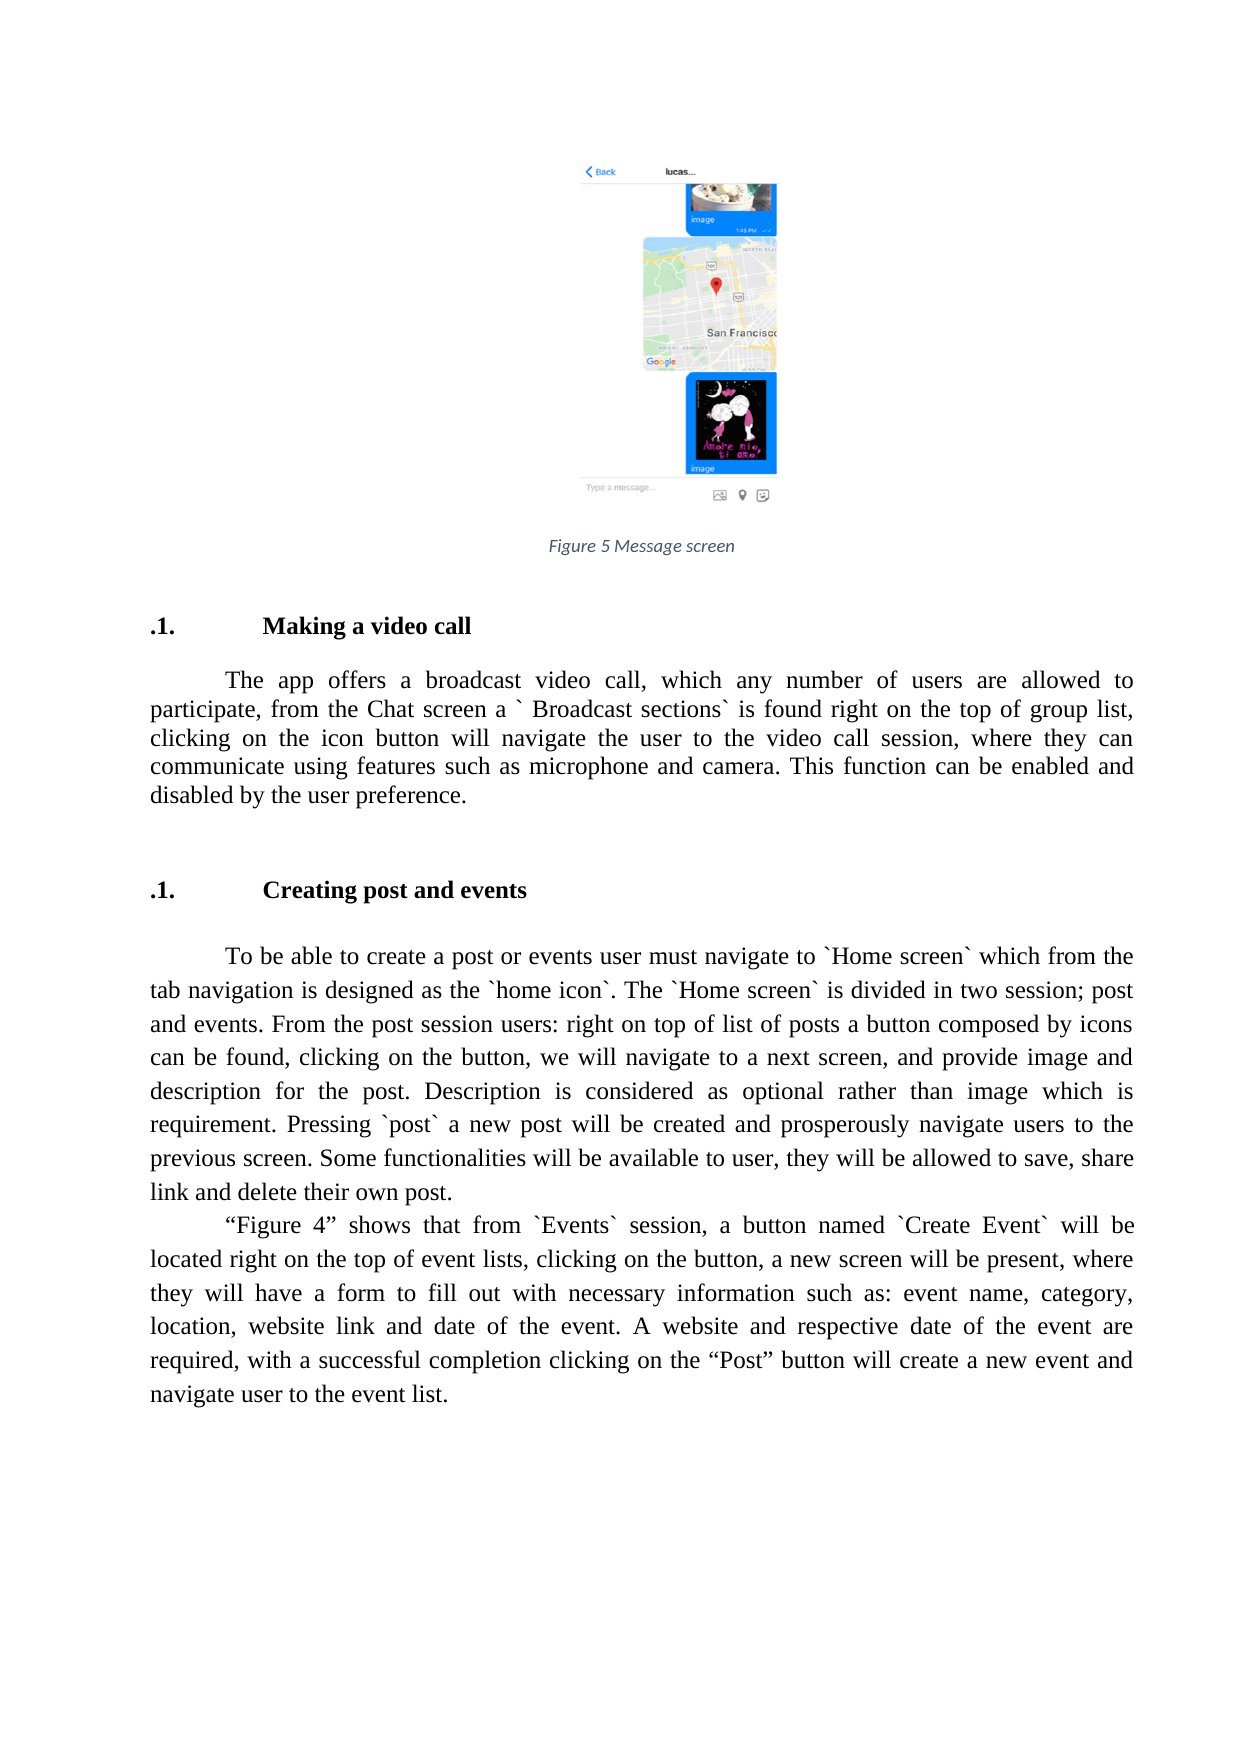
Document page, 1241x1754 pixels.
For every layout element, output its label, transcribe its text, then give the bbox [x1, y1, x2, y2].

text To be able to create a post or events user must navigate to `Home screen` which from the tab navigation is designed as the `home icon`. The `Home screen` is divided in two session; post and events. From the post session users: right on top of list of posts a button composed by icons can be found, clicking on the button, we will navigate to a next screen, and provide image and description for the post. Description is considered as optional rather than image which is requirement. Pressing `post` a new post will be created and prosperously navigate users to the previous screen. Some functionalities will be available to user, they will be allowed to save, share link and delete their own post. [150, 938, 1135, 1207]
subtitle Creating post and events [150, 875, 1135, 904]
text The app offers a broadcast video call, which any number of users are allowed to participate, from the Chat screen a ` Broadcast sections` is found right on the top of group list, clicking on the icon button will navigate the user to the video call session, where they can communicate using features such as microphone and camera. This function can be enabled and disabled by the user preference. [150, 665, 1135, 809]
text Figure 5 Message screen [150, 534, 1135, 557]
subtitle Making a video call [150, 611, 1135, 640]
text “Figure 4” shows that from `Events` session, a button named `Create Event` will be located right on the top of event lists, clicking on the button, a new screen will be present, where they will have a form to fill out with necessary information such as: event name, category, location, website link and date of the event. A website and respective date of the event are required, with a successful completion clicking on the “Post” button will create a new event and navigate user to the event list. [150, 1207, 1135, 1409]
picture [580, 150, 781, 506]
